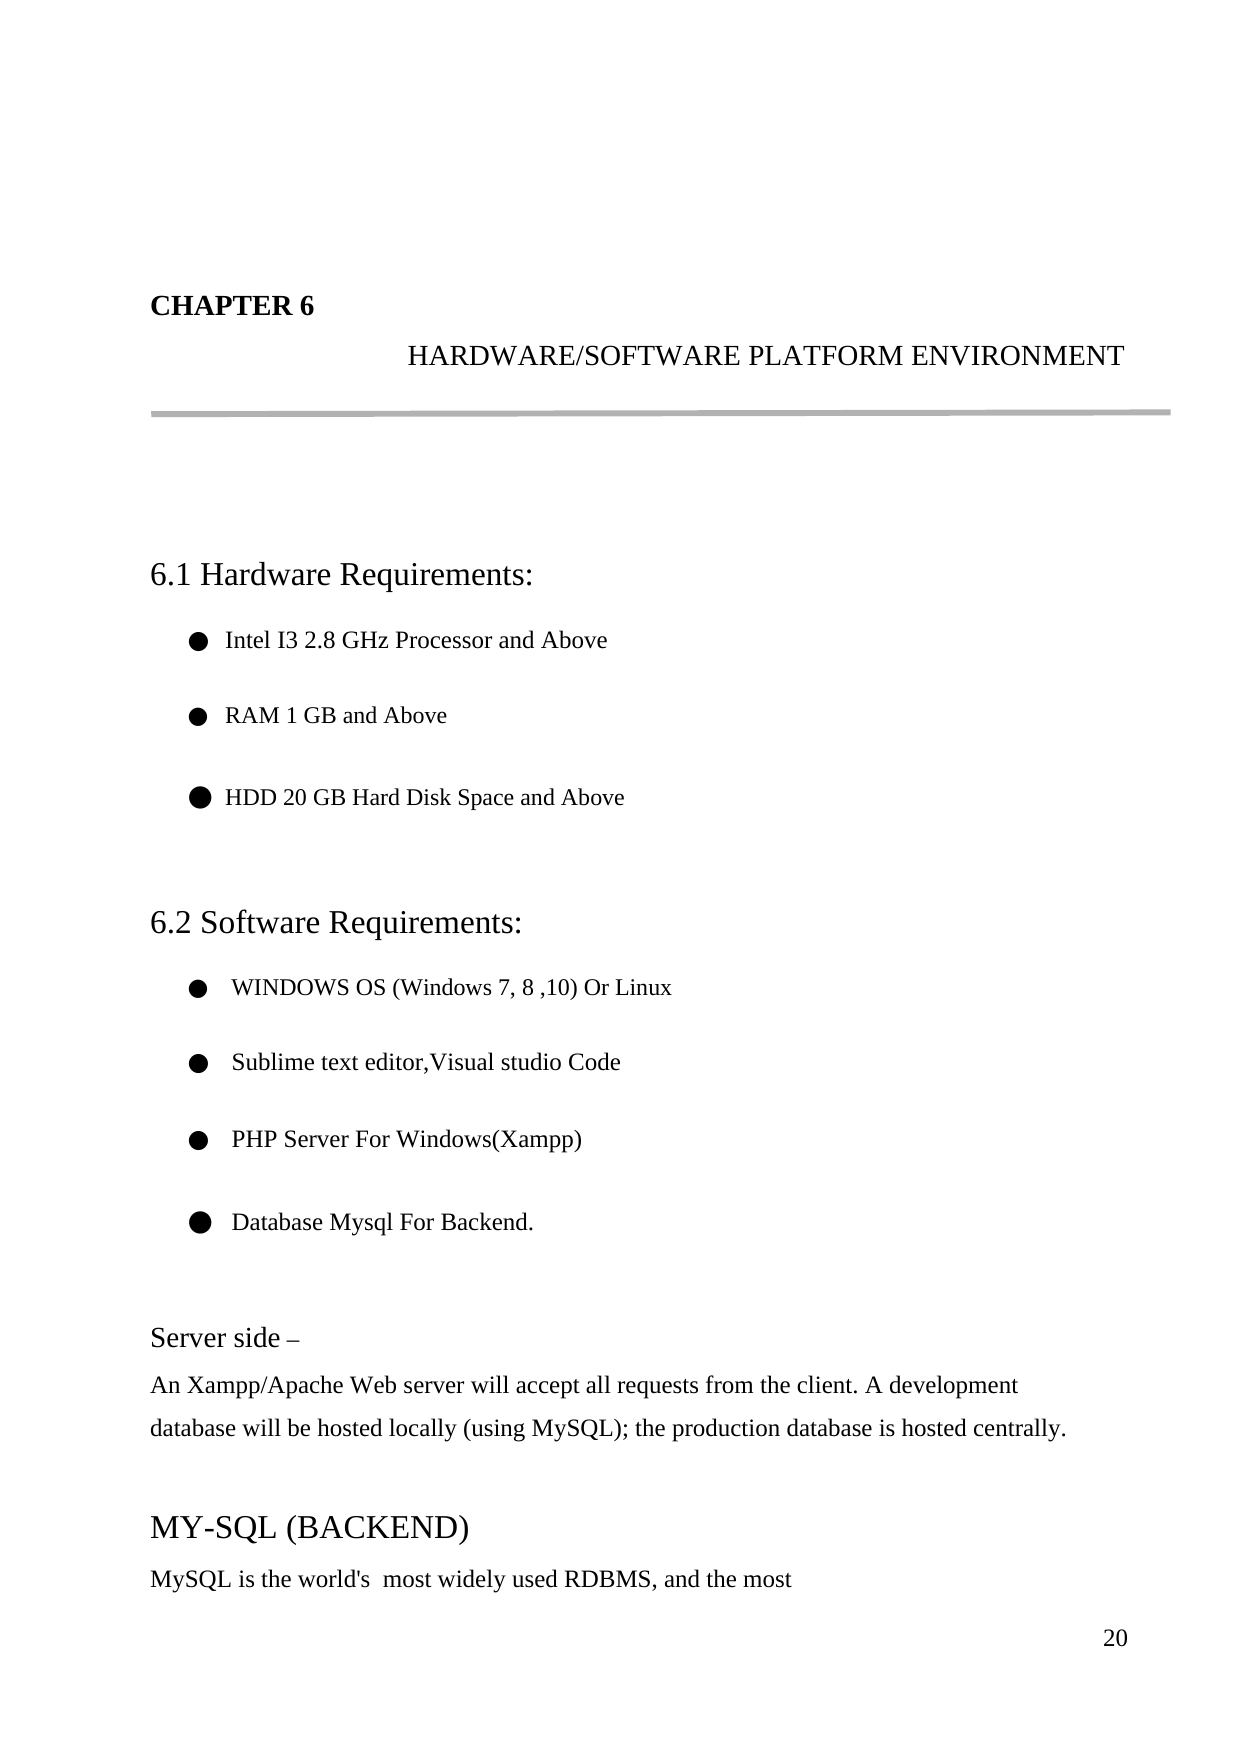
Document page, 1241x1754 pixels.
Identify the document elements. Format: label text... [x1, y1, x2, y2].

list WINDOWS OS (Windows 7, 8 ,10) Or Linux [187, 960, 1128, 1009]
text HARDWARE/SOFTWARE PLATFORM ENVIRONMENT [150, 338, 1128, 372]
text An Xampp/Apache Web server will accept all requests from the client. A development [150, 1370, 1128, 1399]
list Sublime text editor,Visual studio Code [187, 1033, 1128, 1085]
text CHAPTER 6 [150, 288, 1128, 322]
text 6.1 Hardware Requirements: [150, 554, 1128, 592]
list Intel I3 2.8 GHz Processor and Above [187, 612, 1128, 663]
list RAM 1 GB and Above [187, 688, 1128, 738]
text database will be hosted locally (using MySQL); the production database is hosted centrally. [150, 1413, 1128, 1442]
list HDD 20 GB Hard Disk Space and Above [187, 762, 1128, 822]
list PHP Server For Windows(Xampp) [187, 1110, 1128, 1162]
text Server side – [150, 1320, 1128, 1353]
text MySQL is the world's most widely used RDBMS, and the most [150, 1564, 1128, 1593]
text MY-SQL (BACKEND) [150, 1507, 1128, 1545]
list Database Mysql For Backend. [187, 1187, 1128, 1247]
text 6.2 Software Requirements: [150, 902, 1128, 941]
